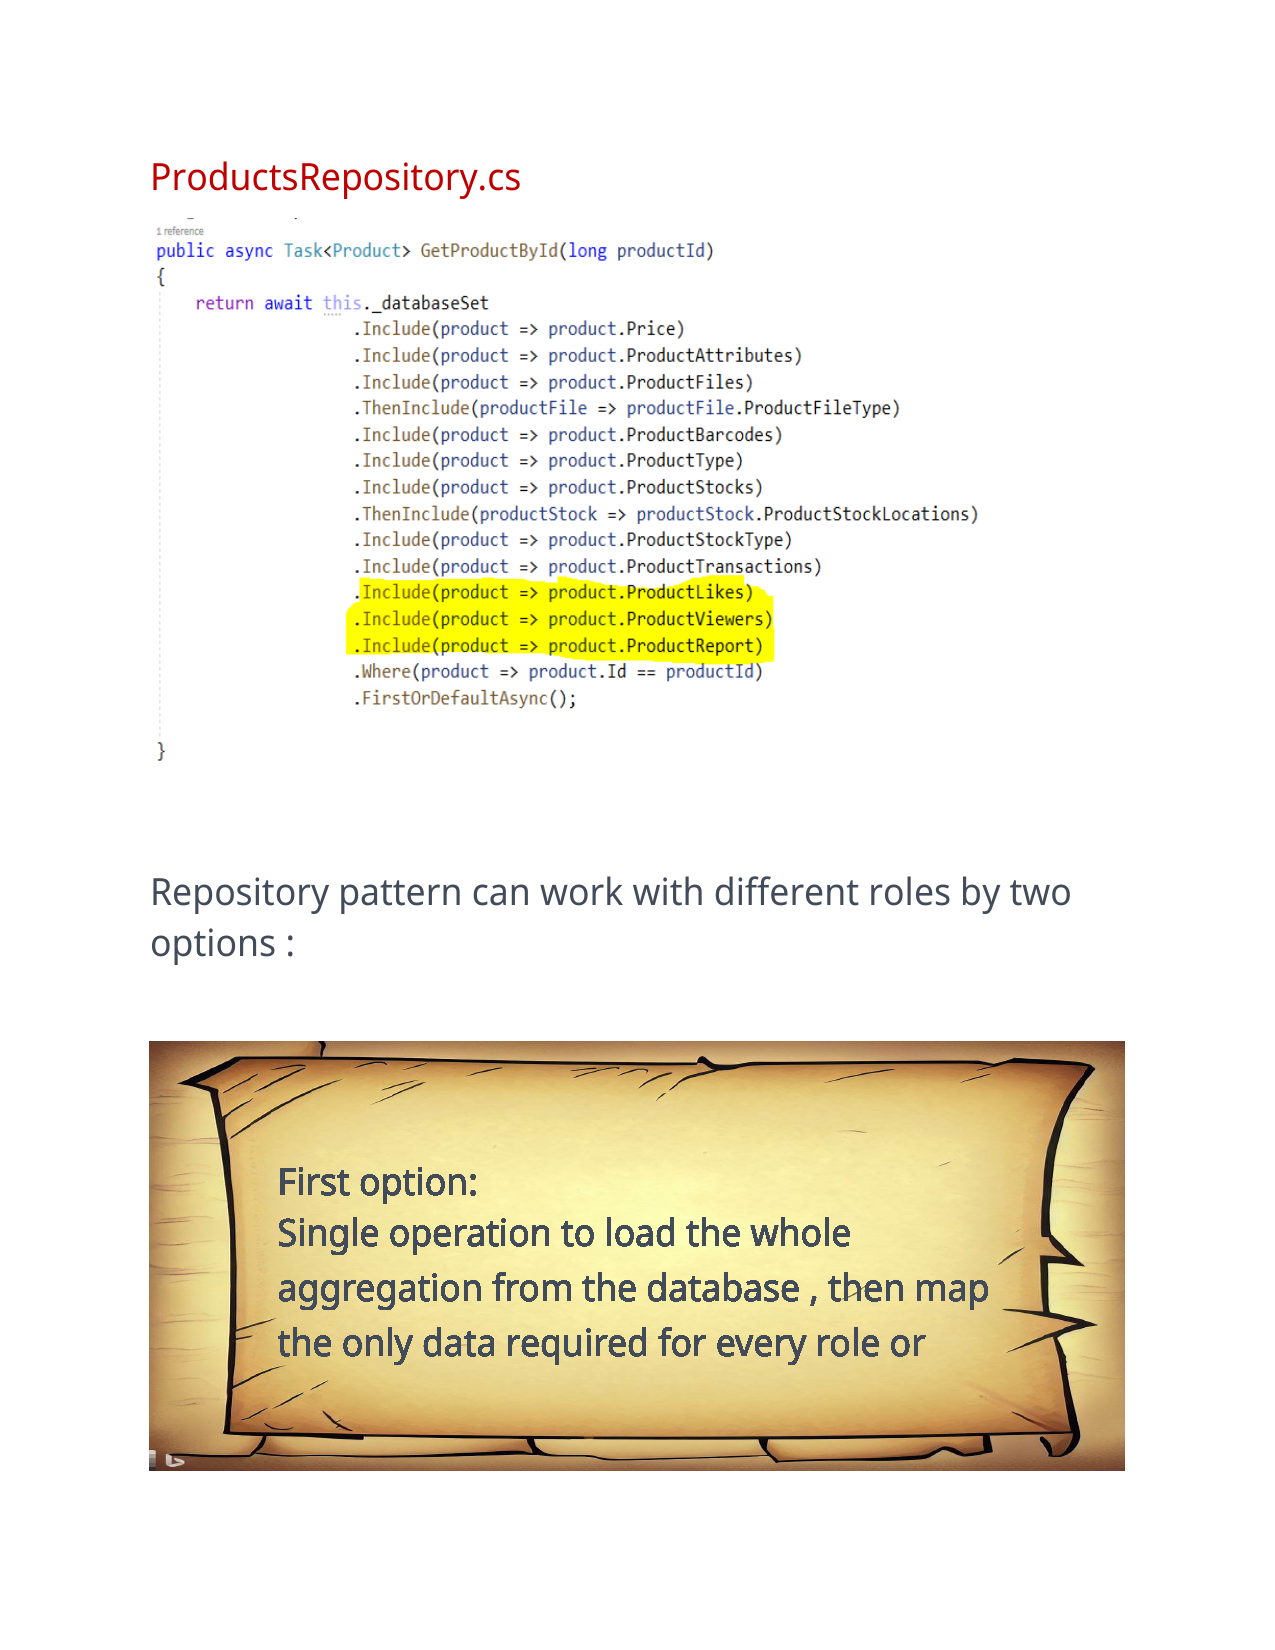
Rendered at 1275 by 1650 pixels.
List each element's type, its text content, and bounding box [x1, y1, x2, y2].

text Repository pattern can work with different roles by two options : [150, 865, 1125, 967]
text ProductsRepository.cs [150, 150, 1125, 201]
picture [150, 218, 1036, 779]
